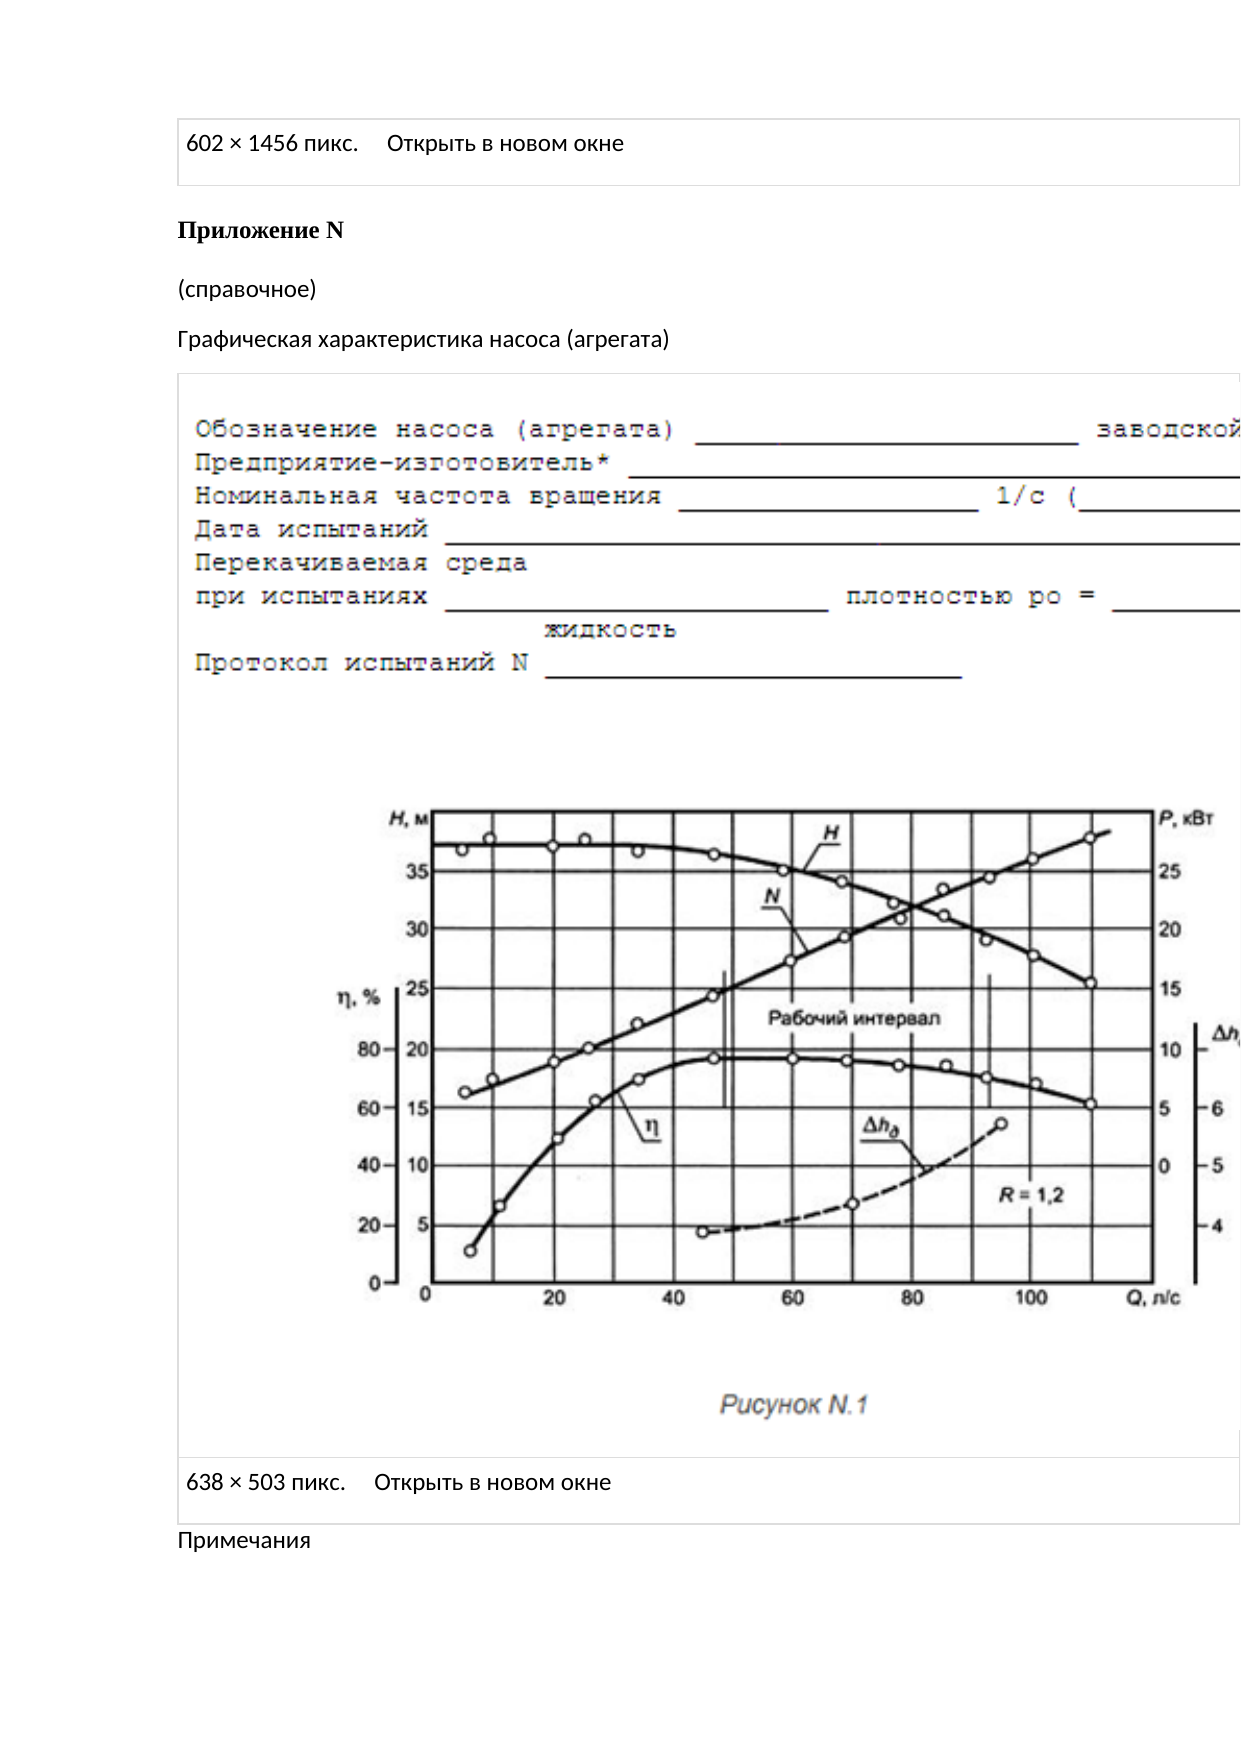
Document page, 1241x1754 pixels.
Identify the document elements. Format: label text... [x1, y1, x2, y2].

picture [185, 382, 1241, 1430]
table_cell 602 × 1456 пикс. Открыть в новом окне [179, 120, 1239, 185]
subtitle Приложение N [177, 216, 1152, 244]
table_cell 638 × 503 пикс. Открыть в новом окне [179, 1458, 1239, 1523]
text Графическая характеристика насоса (агрегата) [177, 323, 1152, 353]
table_header [179, 374, 1239, 1456]
text (справочное) [177, 273, 1152, 304]
text Примечания [177, 1525, 1152, 1555]
